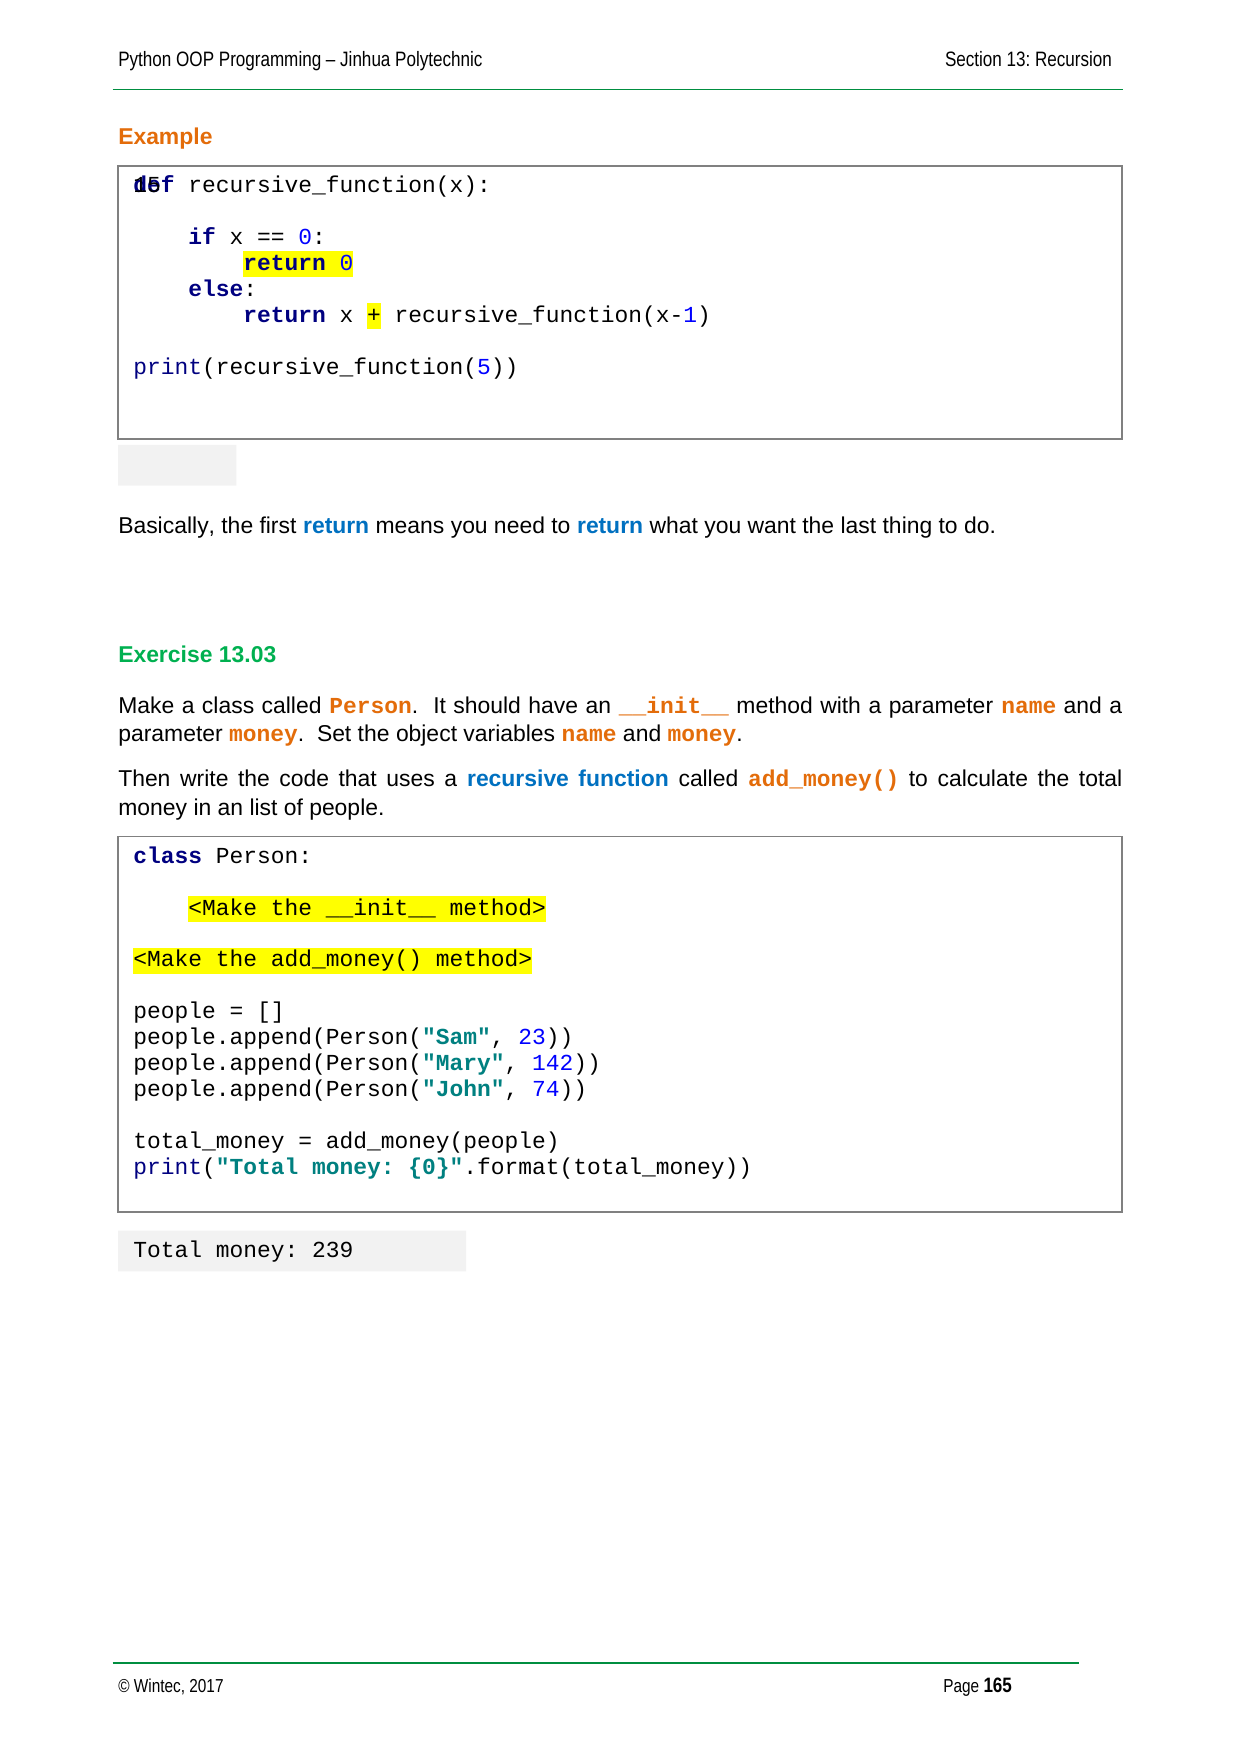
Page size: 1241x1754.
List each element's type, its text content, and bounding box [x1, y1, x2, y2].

text Exercise 13.03 [118, 641, 1122, 667]
text Make a class called Person. It should have an __init__ method with a parameter name and a parameter money. Set the object variables name and money. [118, 692, 1122, 748]
text Then write the code that uses a recursive function called add_money() to calculate the total money in an list of people. [118, 765, 1122, 820]
text Basically, the first return means you need to return what you want the last thing to do. [118, 512, 1122, 538]
text Example [118, 123, 1122, 149]
